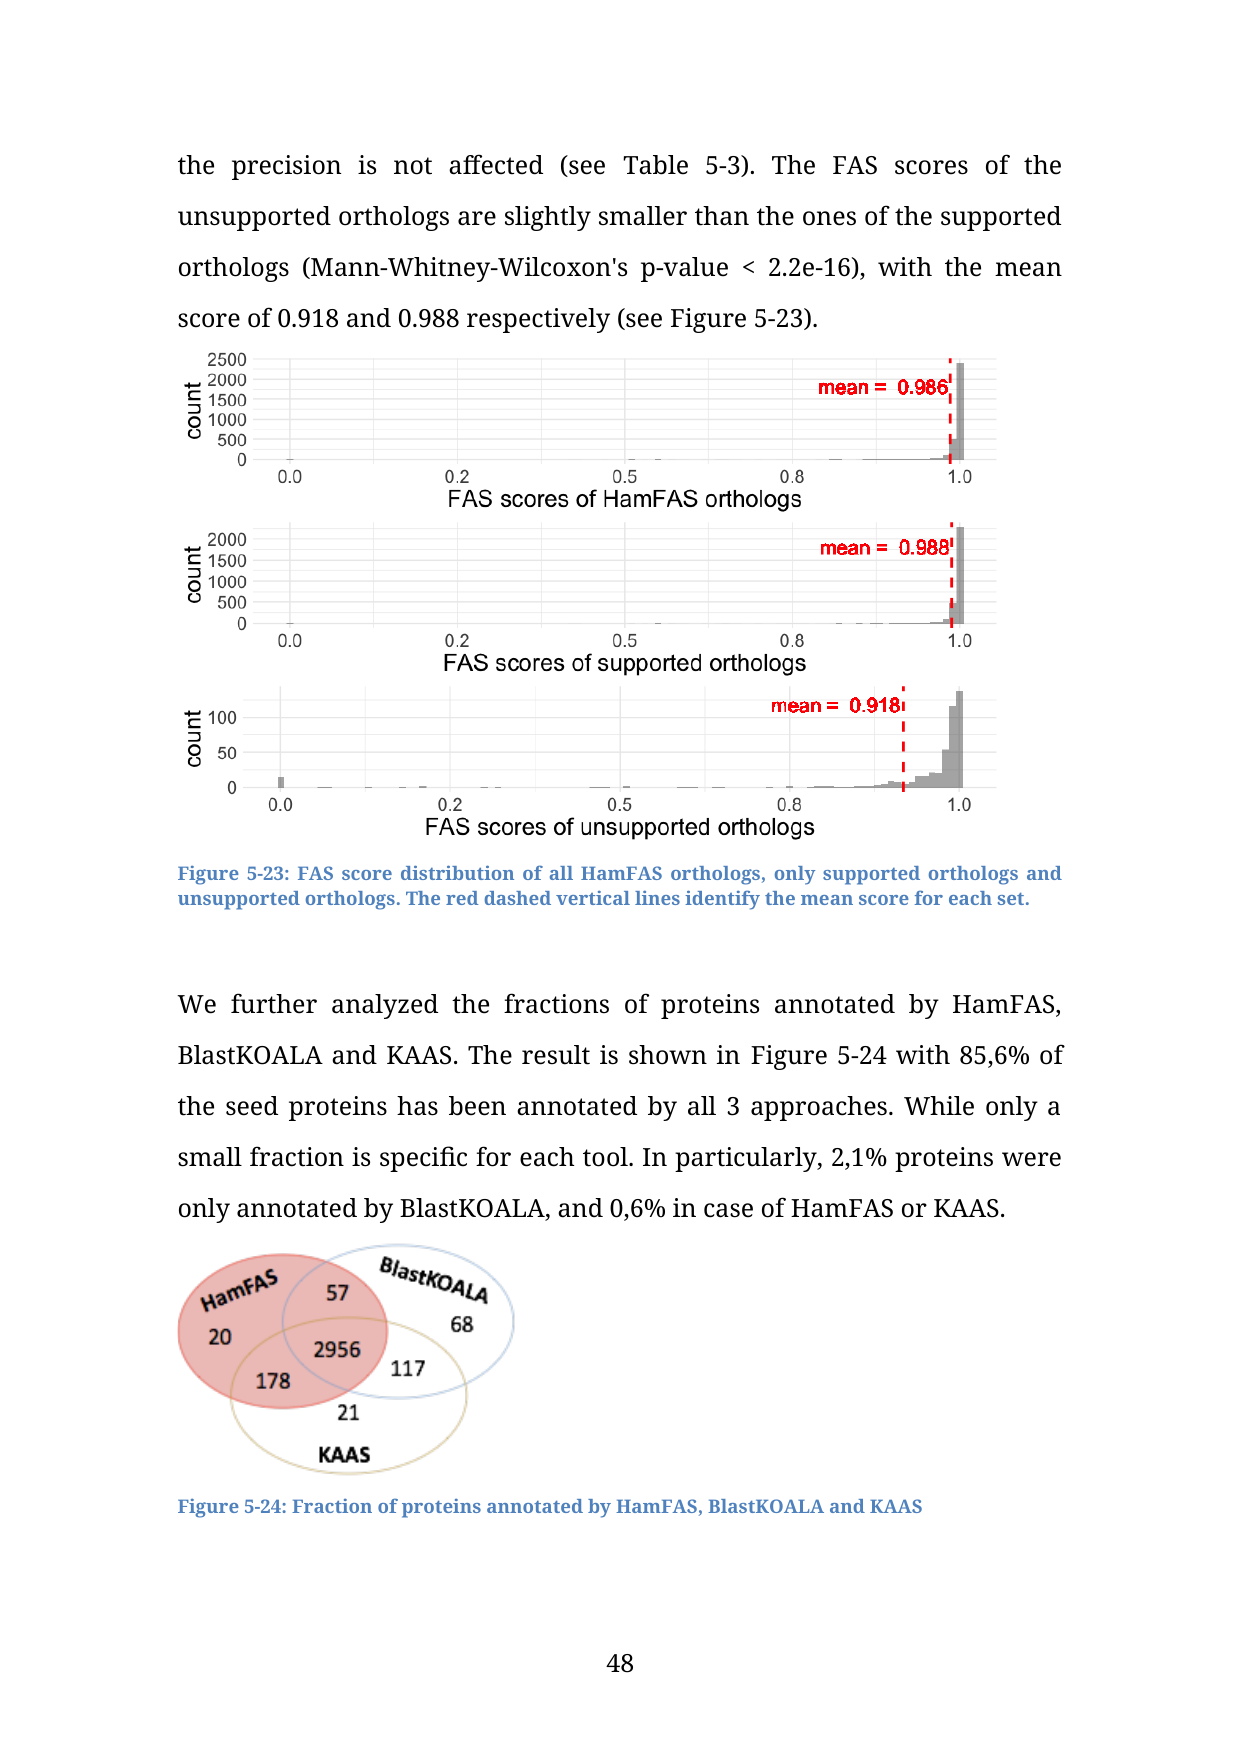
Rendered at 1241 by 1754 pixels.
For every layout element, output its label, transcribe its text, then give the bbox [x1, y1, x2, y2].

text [177, 148, 1063, 335]
picture [177, 1241, 516, 1477]
picture [177, 351, 1003, 843]
